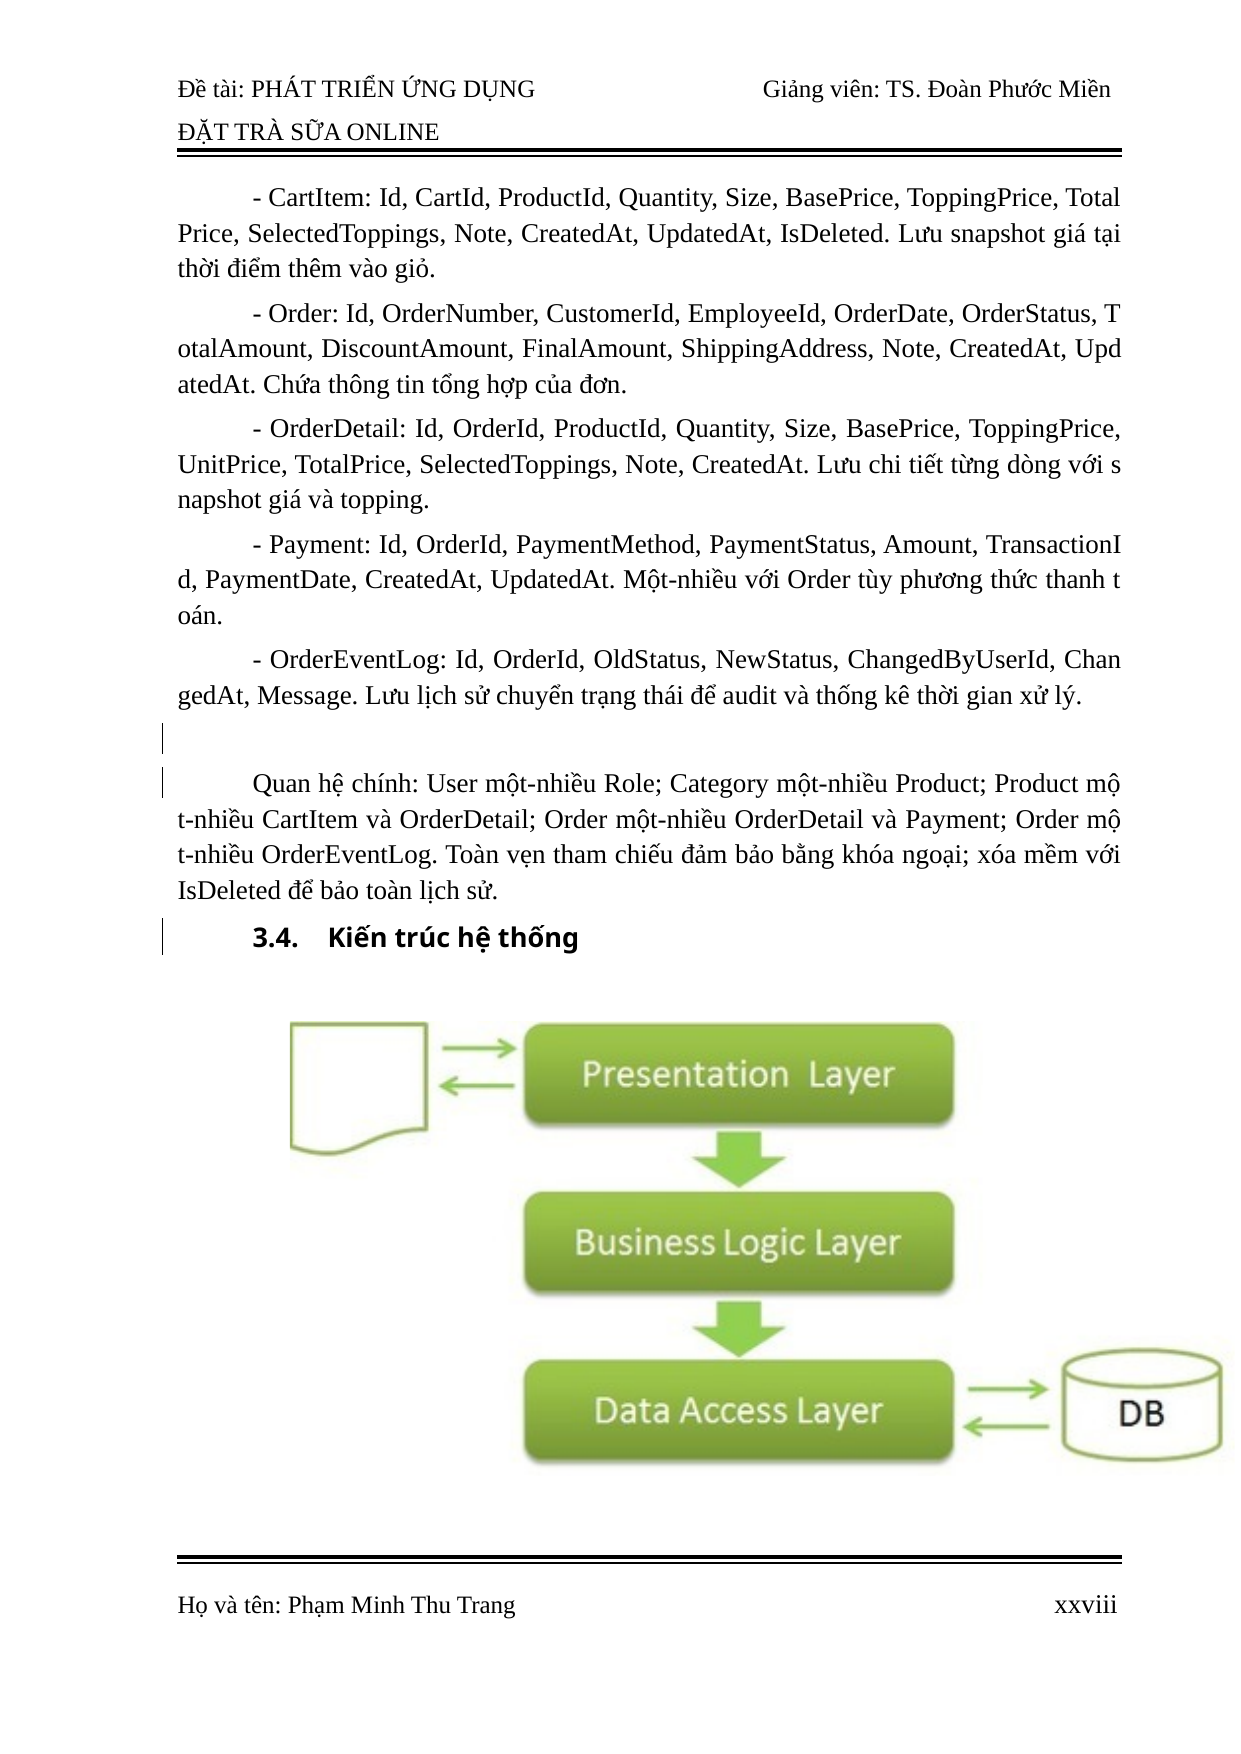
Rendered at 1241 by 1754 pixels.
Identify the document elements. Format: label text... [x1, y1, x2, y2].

subtitle Kiến trúc hệ thống [252, 918, 1122, 955]
text - OrderDetail: Id, OrderId, ProductId, Quantity, Size, BasePrice, ToppingPrice, UnitPrice, TotalPrice, SelectedToppings, Note, CreatedAt. Lưu chi tiết từng dòng với snapshot giá và topping. [177, 412, 1122, 515]
text Quan hệ chính: User một-nhiều Role; Category một-nhiều Product; Product một-nhiều CartItem và OrderDetail; Order một-nhiều OrderDetail và Payment; Order một-nhiều OrderEventLog. Toàn vẹn tham chiếu đảm bảo bằng khóa ngoại; xóa mềm với IsDeleted để bảo toàn lịch sử. [177, 767, 1122, 905]
text - Payment: Id, OrderId, PaymentMethod, PaymentStatus, Amount, TransactionId, PaymentDate, CreatedAt, UpdatedAt. Một-nhiều với Order tùy phương thức thanh toán. [177, 528, 1122, 630]
text - OrderEventLog: Id, OrderId, OldStatus, NewStatus, ChangedByUserId, ChangedAt, Message. Lưu lịch sử chuyển trạng thái để audit và thống kê thời gian xử lý. [177, 643, 1122, 710]
picture [289, 1021, 1235, 1476]
text - Order: Id, OrderNumber, CustomerId, EmployeeId, OrderDate, OrderStatus, TotalAmount, DiscountAmount, FinalAmount, ShippingAddress, Note, CreatedAt, UpdatedAt. Chứa thông tin tổng hợp của đơn. [177, 297, 1122, 399]
text - CartItem: Id, CartId, ProductId, Quantity, Size, BasePrice, ToppingPrice, TotalPrice, SelectedToppings, Note, CreatedAt, UpdatedAt, IsDeleted. Lưu snapshot giá tại thời điểm thêm vào giỏ. [177, 181, 1122, 284]
